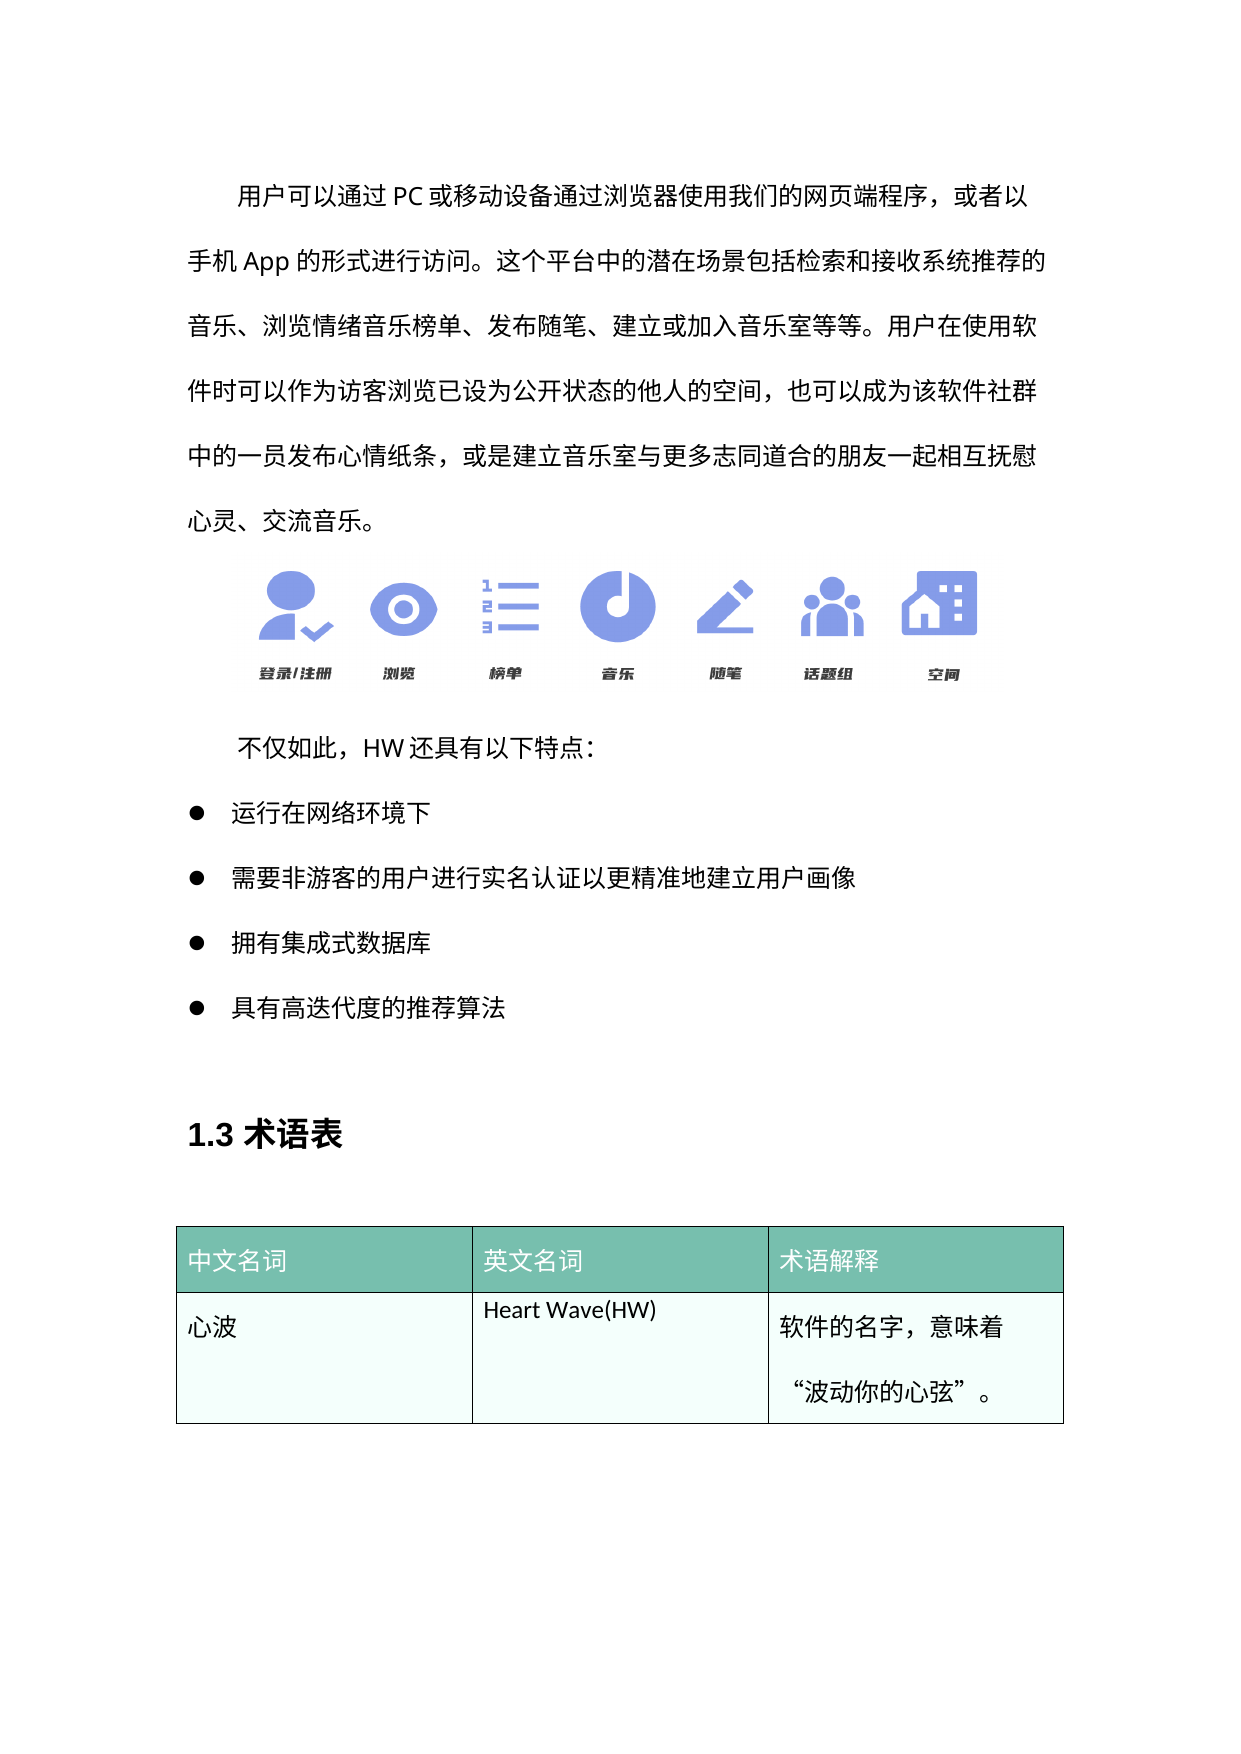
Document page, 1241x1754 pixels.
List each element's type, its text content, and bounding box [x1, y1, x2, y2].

table_cell 心波 [177, 1293, 472, 1423]
list 用户可以通过PC或移动设备通过浏览器使用我们的网页端程序，或者以手机 App 的形式进行访问。这个平台中的潜在场景包括检索和接收系统推荐的音乐、浏览情绪音乐榜单、发布随笔、建立或加入音乐室等等。用户在使用软件时可以作为访客浏览已设为公开状态的他人的空间，也可以成为该软件社群中的一员发布心情纸条，或是建立音乐室与更多志同道合的朋友一起相互抚慰心灵、交流音乐。 [187, 162, 1053, 552]
table_header 中文名词 [177, 1227, 472, 1292]
list 拥有集成式数据库 [187, 909, 1053, 974]
table_header 术语解释 [769, 1227, 1063, 1292]
list 具有高迭代度的推荐算法 [187, 974, 1053, 1039]
list 运行在网络环境下 [187, 779, 1053, 844]
picture [231, 552, 1005, 692]
subtitle 术语表 [187, 1099, 1053, 1164]
table_cell Heart Wave(HW) [473, 1293, 768, 1423]
list 不仅如此，HW还具有以下特点： [187, 714, 1053, 779]
list 需要非游客的用户进行实名认证以更精准地建立用户画像 [187, 844, 1053, 909]
table_header 英文名词 [473, 1227, 768, 1292]
table_cell 软件的名字，意味着“波动你的心弦”。 [769, 1293, 1063, 1423]
